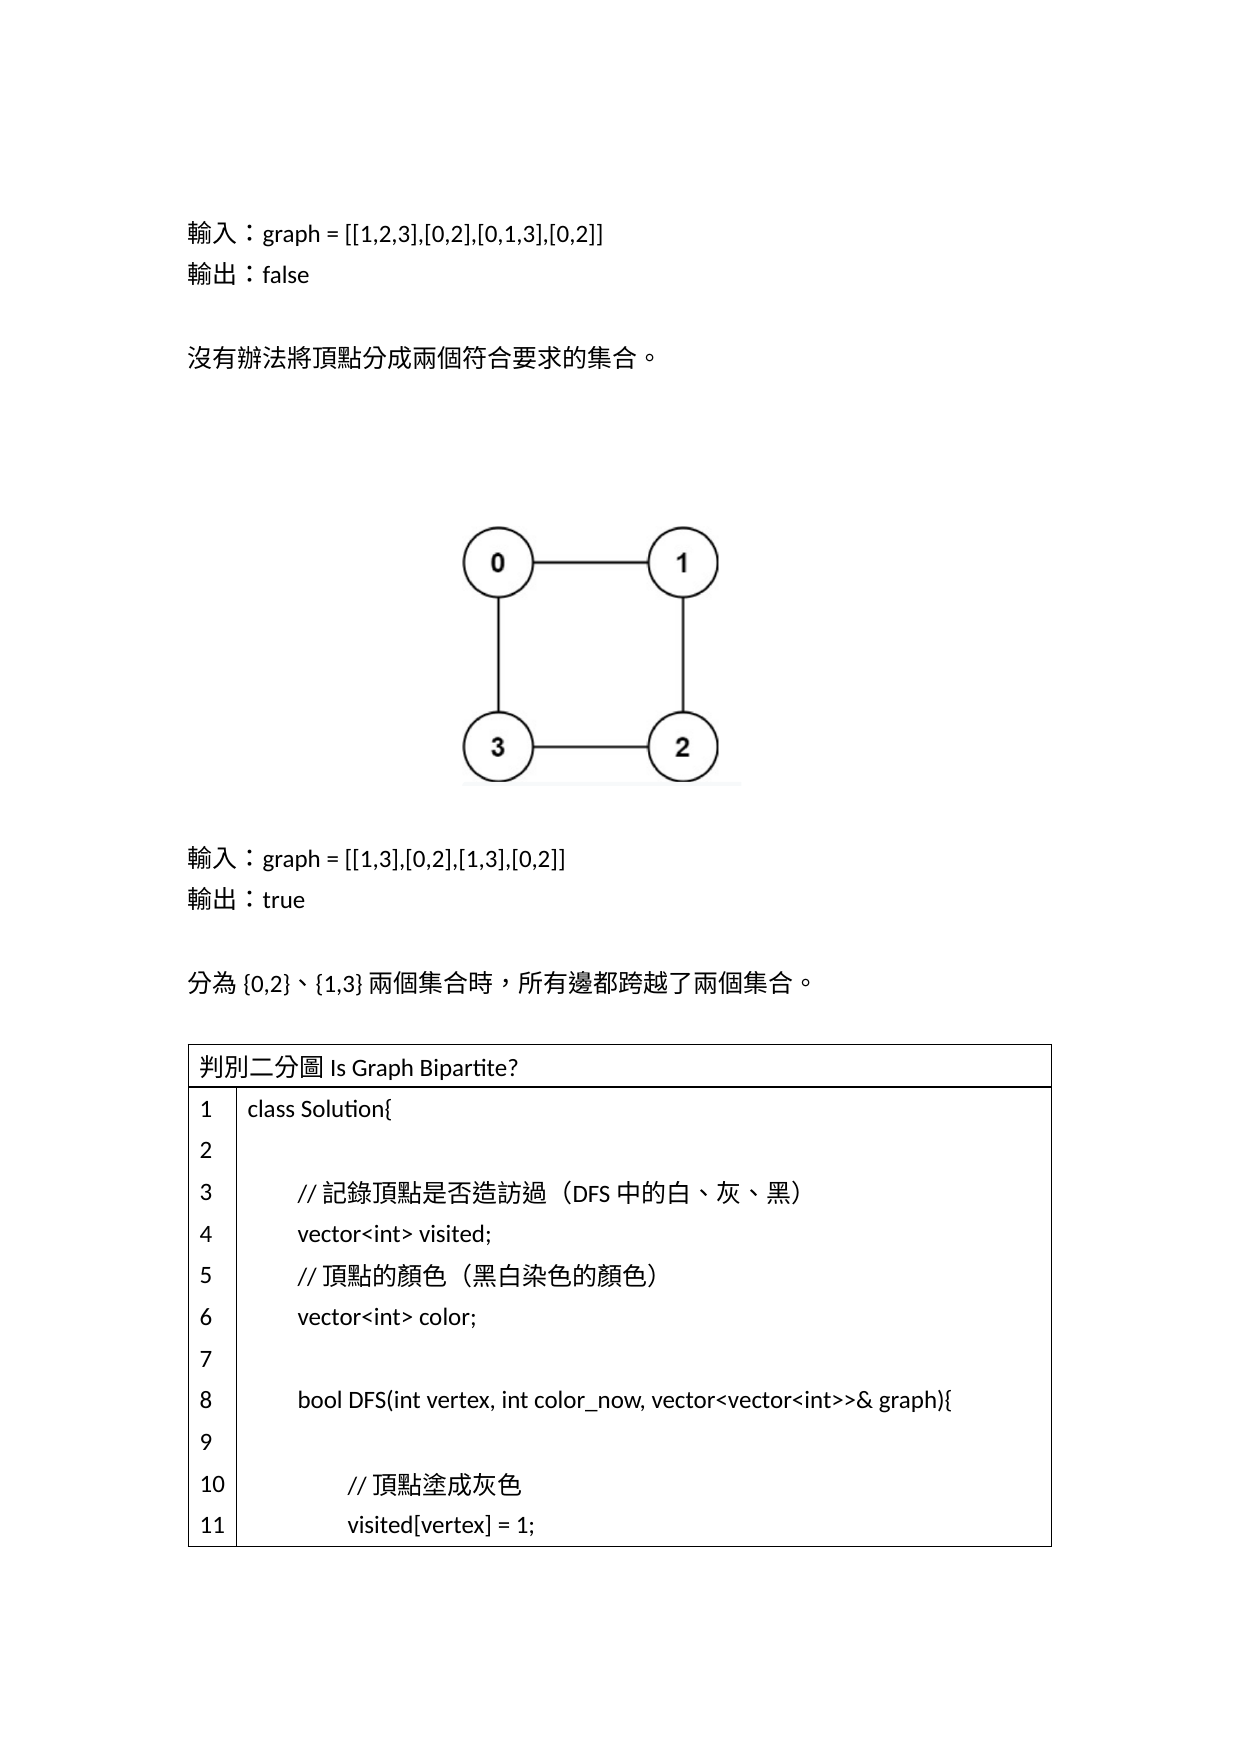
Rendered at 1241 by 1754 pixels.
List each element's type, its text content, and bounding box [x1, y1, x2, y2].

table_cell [189, 1088, 236, 1546]
text 沒有辦法將頂點分成兩個符合要求的集合。 [187, 335, 1053, 377]
text 輸入：graph = [[1,3],[0,2],[1,3],[0,2]] [187, 835, 1053, 877]
text 分為 {0,2}、{1,3} 兩個集合時，所有邊都跨越了兩個集合。 [187, 960, 1053, 1002]
text 輸出：true [187, 877, 1053, 919]
table_header 判別二分圖 Is Graph Bipartite? [189, 1045, 1051, 1086]
text 輸入：graph = [[1,2,3],[0,2],[0,1,3],[0,2]] [187, 210, 1053, 252]
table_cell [237, 1088, 1051, 1546]
picture [454, 520, 742, 786]
text 輸出：false [187, 252, 1053, 294]
